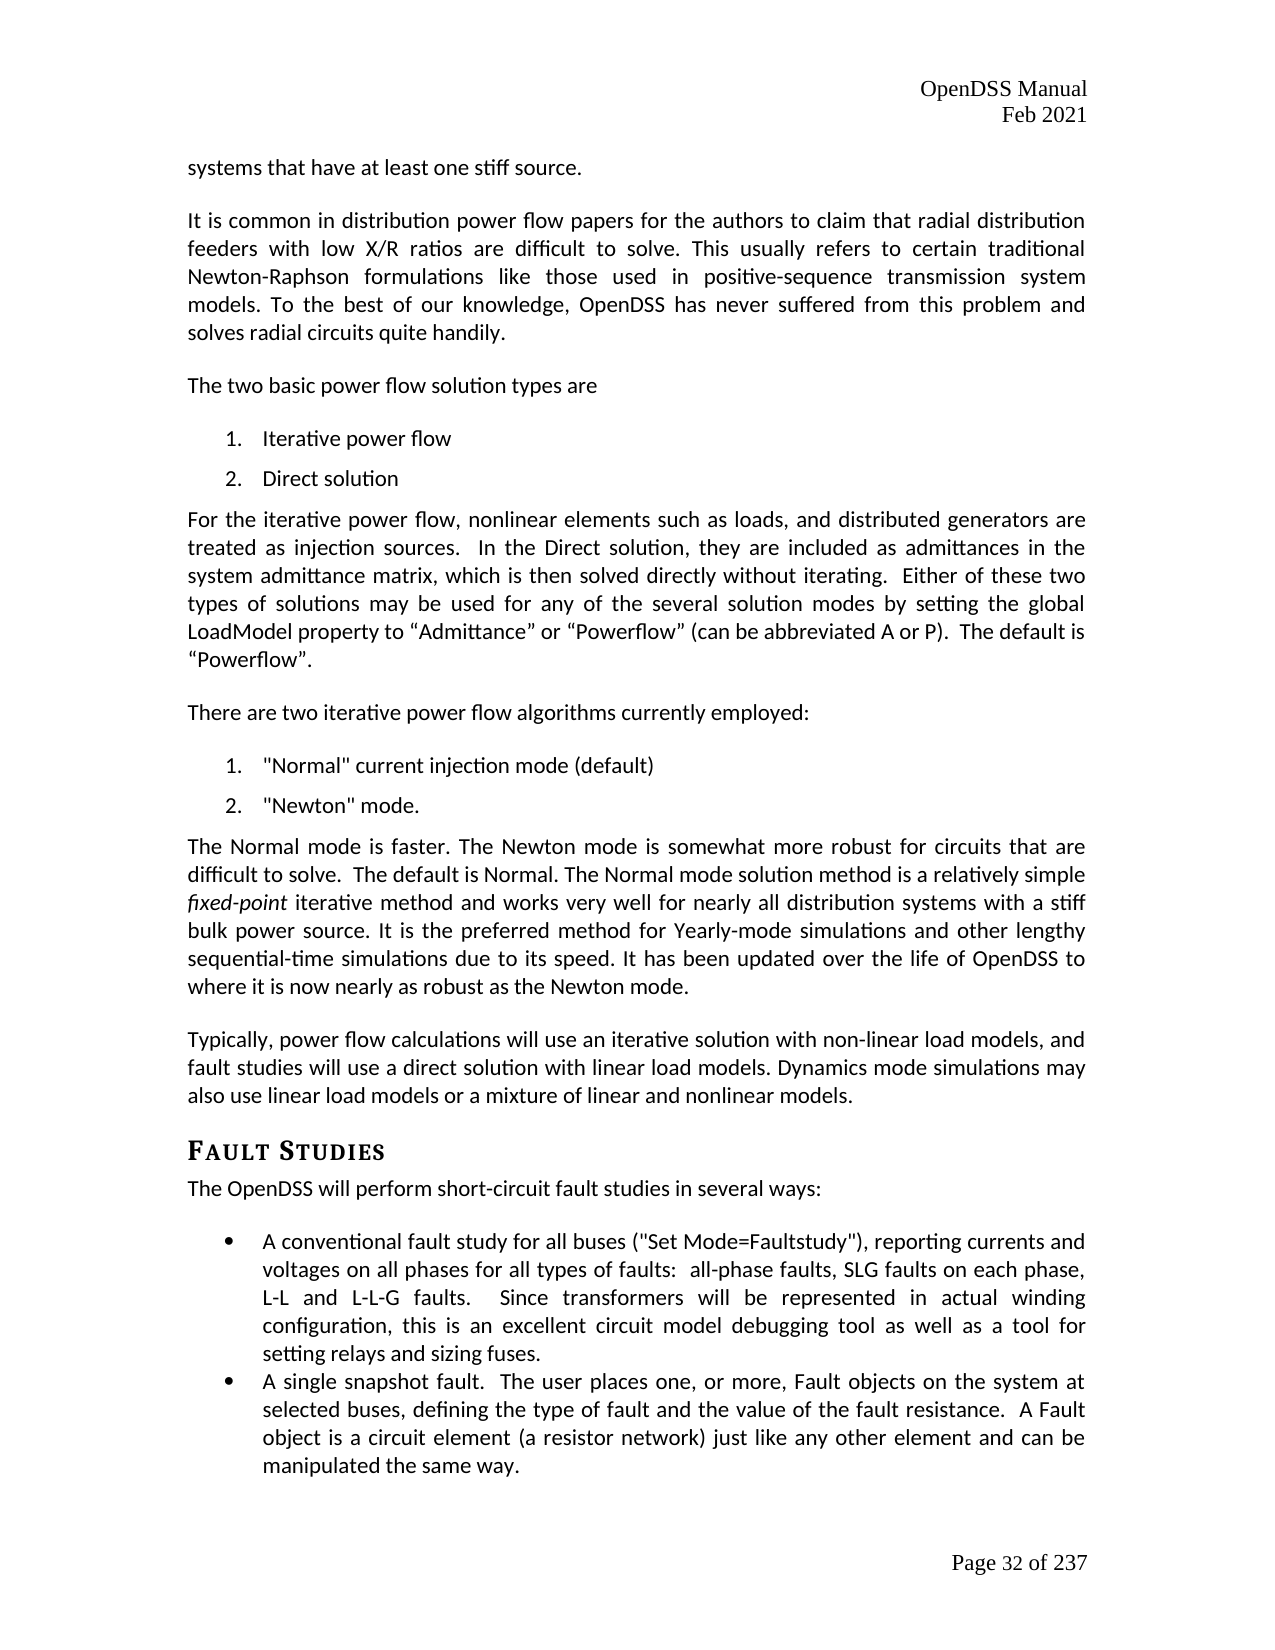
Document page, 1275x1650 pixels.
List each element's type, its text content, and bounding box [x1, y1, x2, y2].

list Direct solution [225, 464, 1087, 492]
text For the iterative power flow, nonlinear elements such as loads, and distributed generators are treated as injection sources. In the Direct solution, they are included as admittances in the system admittance matrix, which is then solved directly without iterating. Either of these two types of solutions may be used for any of the several solution modes by setting the global LoadModel property to “Admittance” or “Powerflow” (can be abbreviated A or P). The default is “Powerflow”. [187, 505, 1087, 673]
subtitle Fault Studies [187, 1134, 1087, 1168]
text A conventional fault study for all buses ("Set Mode=Faultstudy"), reporting currents and voltages on all phases for all types of faults: all-phase faults, SLG faults on each phase, L-L and L-L-G faults. Since transformers will be represented in actual winding configuration, this is an excellent circuit model debugging tool as well as a tool for setting relays and sizing fuses. [225, 1227, 1087, 1367]
list "Newton" mode. [225, 792, 1087, 819]
list Iterative power flow [225, 424, 1087, 452]
text Typically, power flow calculations will use an iterative solution with non-linear load models, and fault studies will use a direct solution with linear load models. Dynamics mode simulations may also use linear load models or a mixture of linear and nonlinear models. [187, 1025, 1087, 1109]
text The two basic power flow solution types are [187, 371, 1087, 399]
text The Normal mode is faster. The Newton mode is somewhat more robust for circuits that are difficult to solve. The default is . The Normal mode solution method is a relatively simple fixed-point iterative method and works very well for nearly all distribution systems with a stiff bulk power source. It is the preferred method for Yearly-mode simulations and other lengthy sequential-time simulations due to its speed. It has been updated over the life of OpenDSS to where it is now nearly as robust as the Newton mode. [187, 832, 1087, 1000]
text The OpenDSS will perform short-circuit fault studies in several ways: [187, 1174, 1087, 1202]
list "Normal" current injection mode (default) [225, 751, 1087, 779]
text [187, 153, 1087, 181]
text There are two iterative power flow algorithms currently employed: [187, 698, 1087, 726]
text It is common in distribution power flow papers for the authors to claim that radial distribution feeders with low X/R ratios are difficult to solve. This usually refers to certain traditional Newton-Raphson formulations like those used in positive-sequence transmission system models. To the best of our knowledge, OpenDSS has never suffered from this problem and solves radial circuits quite handily. [187, 206, 1087, 346]
text A single snapshot fault. The user places one, or more, Fault objects on the system at selected buses, defining the type of fault and the value of the fault resistance. A Fault object is a circuit element (a resistor network) just like any other element and can be manipulated the same way. [225, 1367, 1087, 1479]
